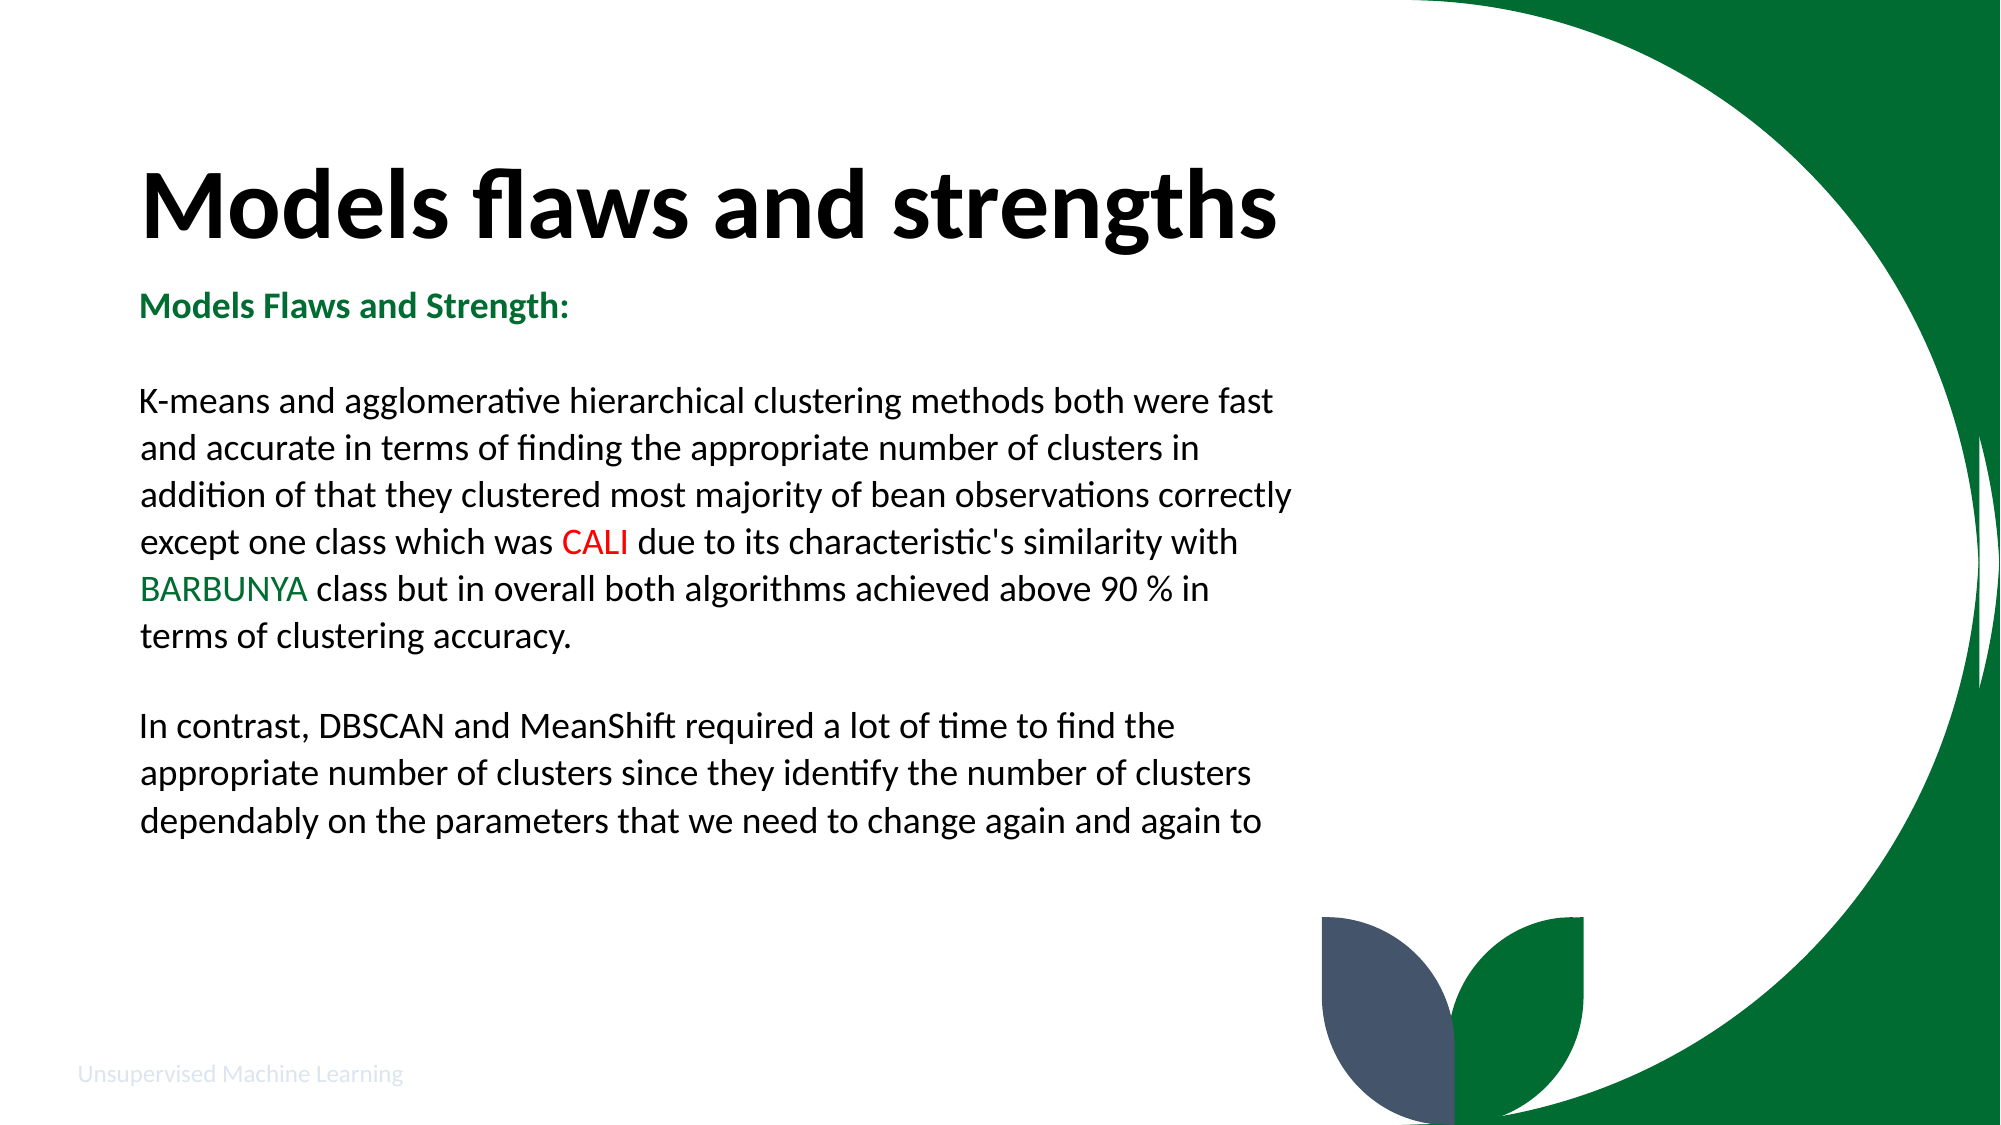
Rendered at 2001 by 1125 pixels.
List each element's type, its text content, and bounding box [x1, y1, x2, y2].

subtitle Models flaws and strengths [140, 141, 1805, 263]
text K-means and agglomerative hierarchical clustering methods both were fast and accurate in terms of finding the appropriate number of clusters in addition of that they clustered most majority of bean observations correctly except one class which was CALI due to its characteristic's similarity with BARBUNYA class but in overall both algorithms achieved above 90 % in terms of clustering accuracy. [139, 377, 1805, 658]
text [139, 702, 1805, 842]
text Models Flaws and Strength: [139, 282, 1805, 327]
